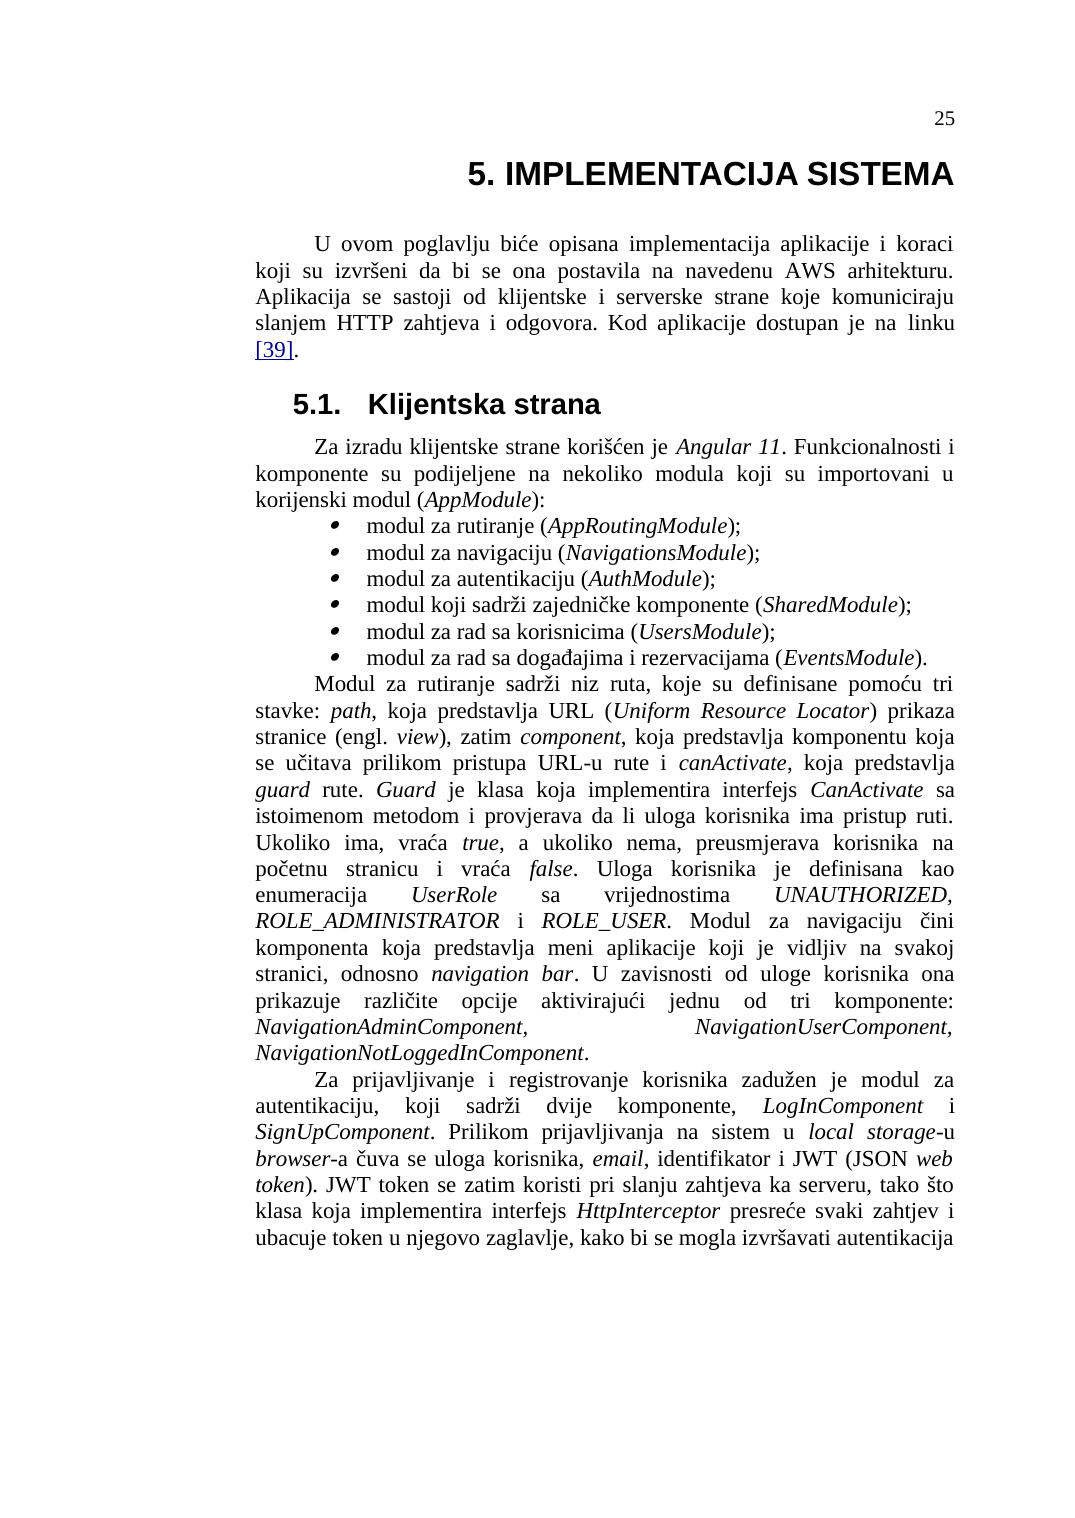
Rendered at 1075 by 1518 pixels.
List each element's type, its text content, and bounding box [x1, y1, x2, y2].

list modul za navigaciju (NavigationsModule); [329, 539, 955, 565]
subtitle Klijentska strana [293, 387, 955, 421]
list modul za rutiranje (AppRoutingModule); [329, 512, 955, 539]
text Za izradu klijentske strane korišćen je Angular 11. Funkcionalnosti i komponente su podijeljene na nekoliko modula koji su importovani u korijenski modul (AppModule): [255, 433, 955, 512]
subtitle IMPLEMENTACIJA SISTEMA [293, 154, 955, 193]
text U ovom poglavlju biće opisana implementacija aplikacije i koraci koji su izvršeni da bi se ona postavila na navedenu AWS arhitekturu. Aplikacija se sastoji od klijentske i serverske strane koje komuniciraju slanjem HTTP zahtjeva i odgovora. Kod aplikacije dostupan je na linku [39]. [255, 230, 955, 362]
list modul za rad sa korisnicima (UsersModule); [329, 618, 955, 644]
text Modul za rutiranje sadrži niz ruta, koje su definisane pomoću tri stavke: path, koja predstavlja URL (Uniform Resource Locator) prikaza stranice (engl. view), zatim component, koja predstavlja komponentu koja se učitava prilikom pristupa URL-u rute i canActivate, koja predstavlja guard rute. Guard je klasa koja implementira interfejs CanActivate sa istoimenom metodom i provjerava da li uloga korisnika ima pristup ruti. Ukoliko ima, vraća true, a ukoliko nema, preusmjerava korisnika na početnu stranicu i vraća false. Uloga korisnika je definisana kao enumeracija UserRole sa vrijednostima UNAUTHORIZED, ROLE_ADMINISTRATOR i ROLE_USER. Modul za navigaciju čini komponenta koja predstavlja meni aplikacije koji je vidljiv na svakoj stranici, odnosno navigation bar. U zavisnosti od uloge korisnika ona prikazuje različite opcije aktivirajući jednu od tri komponente: NavigationAdminComponent, NavigationUserComponent, NavigationNotLoggedInComponent. [255, 670, 955, 1066]
list modul za rad sa događajima i rezervacijama (EventsModule). [329, 644, 955, 670]
list modul za autentikaciju (AuthModule); [329, 565, 955, 591]
list modul koji sadrži zajedničke komponente (SharedModule); [329, 591, 955, 618]
